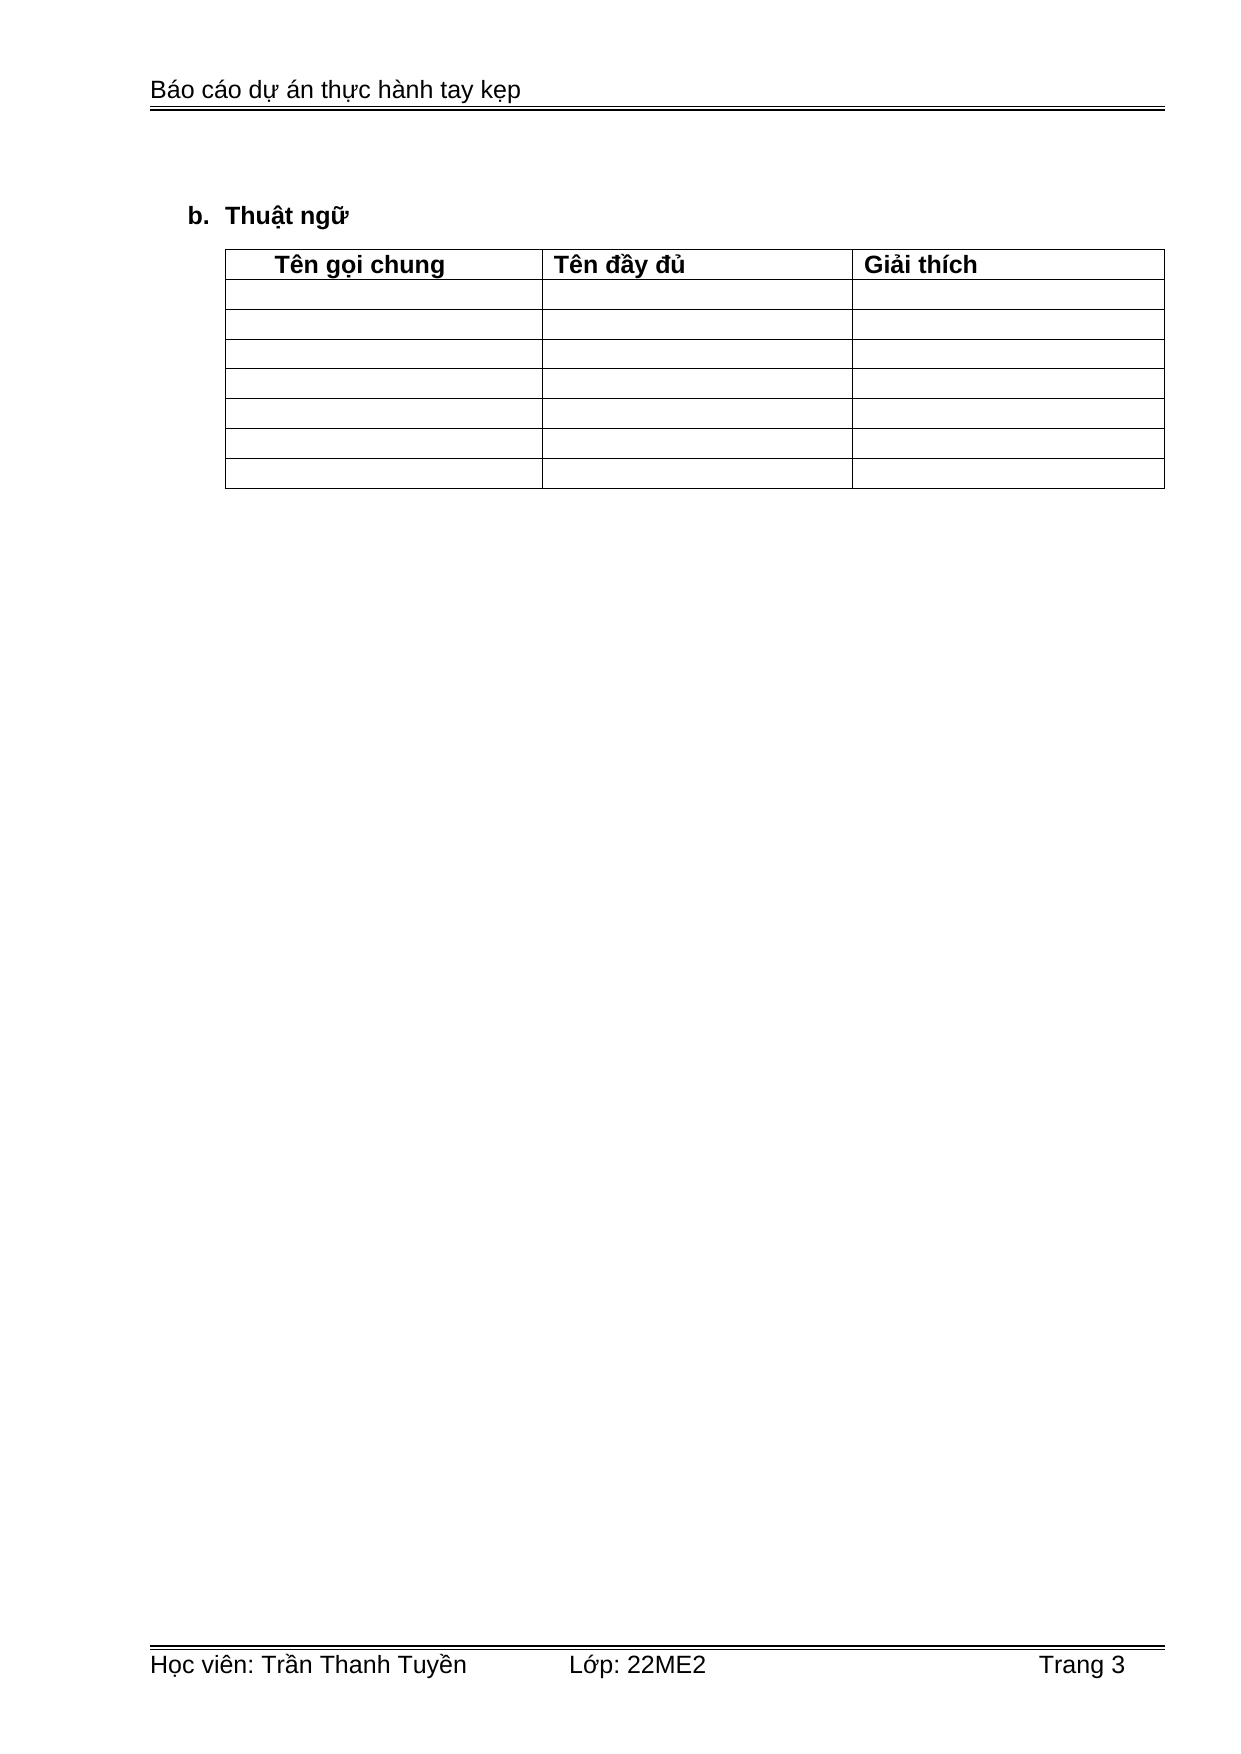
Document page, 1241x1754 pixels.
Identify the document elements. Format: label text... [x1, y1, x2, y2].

table_cell [543, 369, 852, 398]
table_cell [543, 310, 852, 338]
table_cell [853, 310, 1164, 338]
table_cell [226, 340, 542, 368]
table_cell [853, 399, 1164, 428]
table_cell [226, 310, 542, 338]
table_header Tên đầy đủ [543, 250, 852, 279]
table_cell [226, 399, 542, 428]
table_cell [853, 369, 1164, 398]
table_cell [543, 459, 852, 487]
table_cell [543, 429, 852, 458]
table_cell [853, 340, 1164, 368]
table_cell [543, 280, 852, 309]
table_cell [226, 459, 542, 487]
table_cell [853, 280, 1164, 309]
table_cell [543, 399, 852, 428]
list Thuật ngữ [187, 201, 1165, 230]
table_cell [853, 459, 1164, 487]
table_cell [226, 429, 542, 458]
table_cell [853, 429, 1164, 458]
table_header Tên gọi chung [226, 250, 542, 279]
table_cell [226, 280, 542, 309]
table_cell [226, 369, 542, 398]
table_header Giải thích [853, 250, 1164, 279]
table_cell [543, 340, 852, 368]
